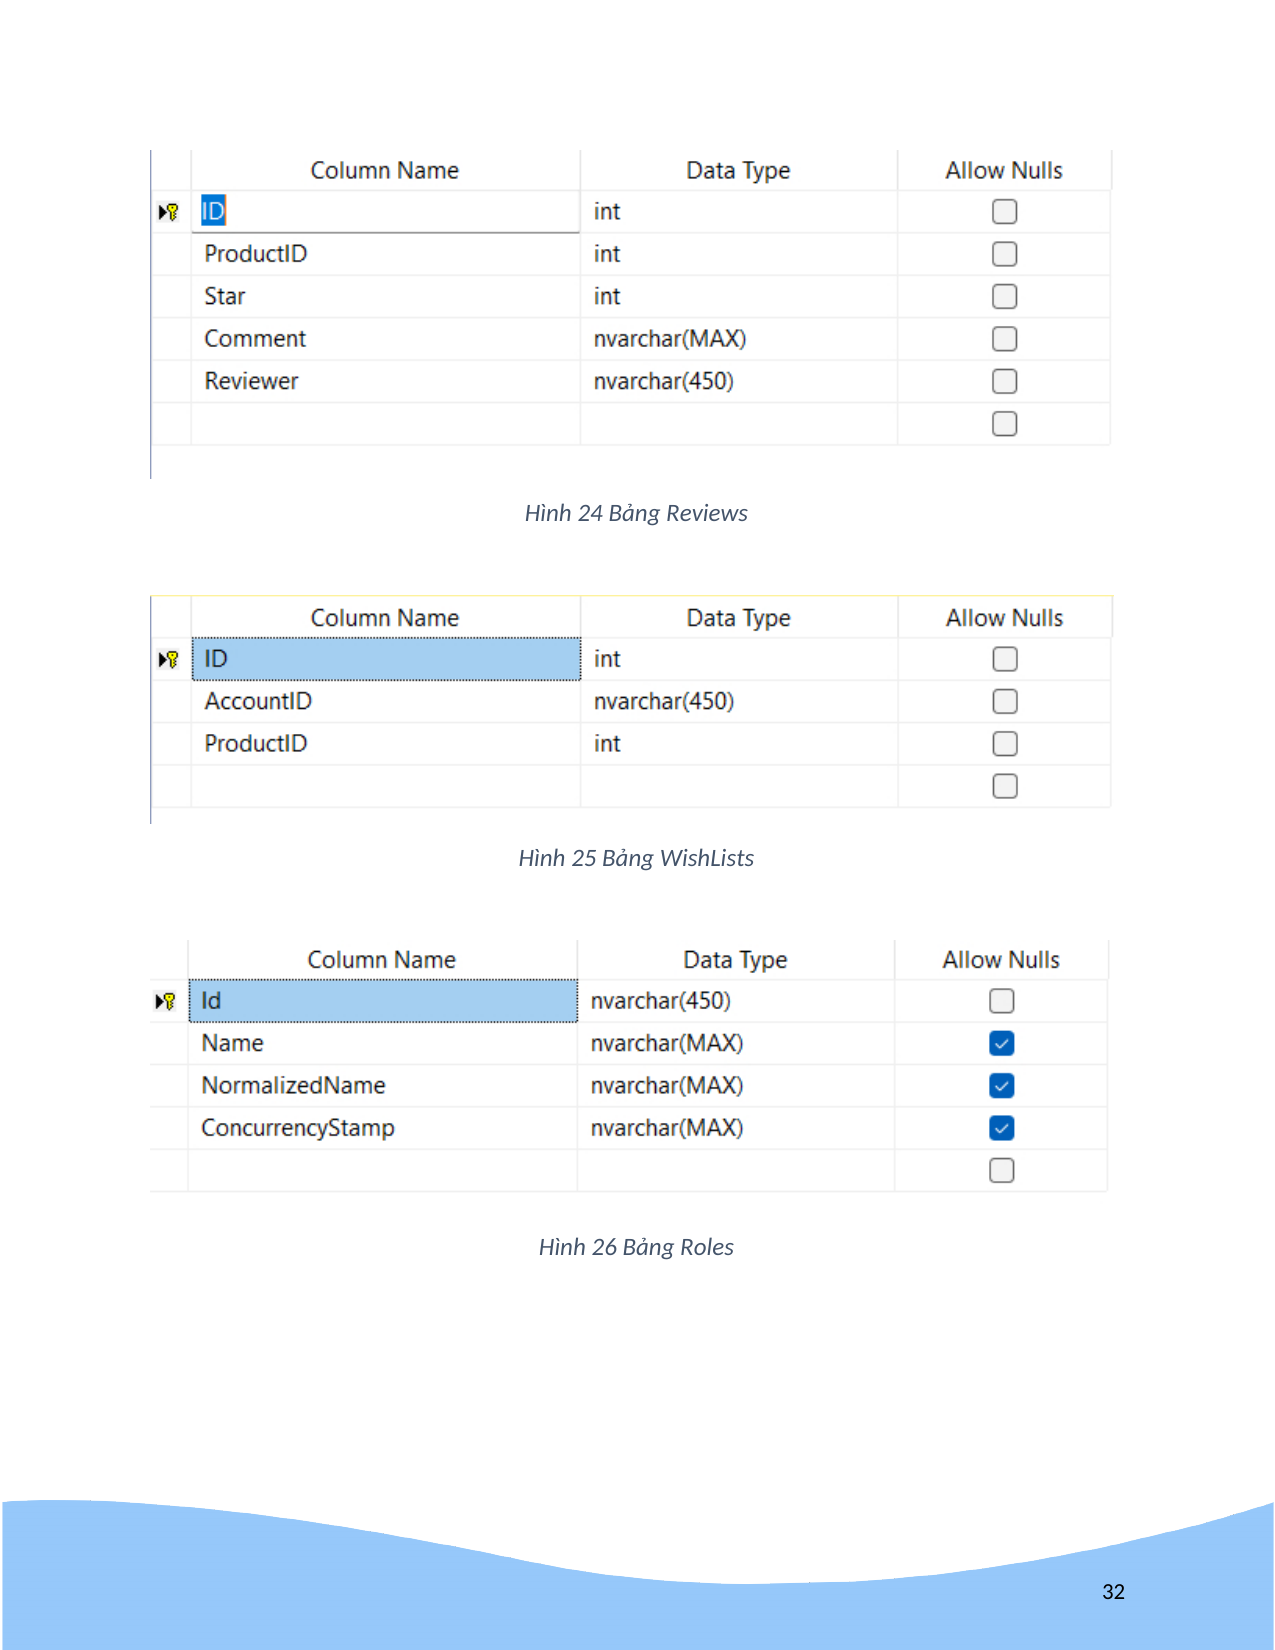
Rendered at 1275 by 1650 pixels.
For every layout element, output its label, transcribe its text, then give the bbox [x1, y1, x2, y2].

text Hình 26 Bảng Roles [150, 1231, 1125, 1262]
text Hình 25 Bảng WishLists [150, 842, 1125, 873]
picture [150, 940, 1110, 1213]
picture [150, 150, 1116, 479]
text Hình 24 Bảng Reviews [150, 497, 1125, 527]
picture [150, 595, 1114, 824]
picture [2, 1500, 1274, 1650]
